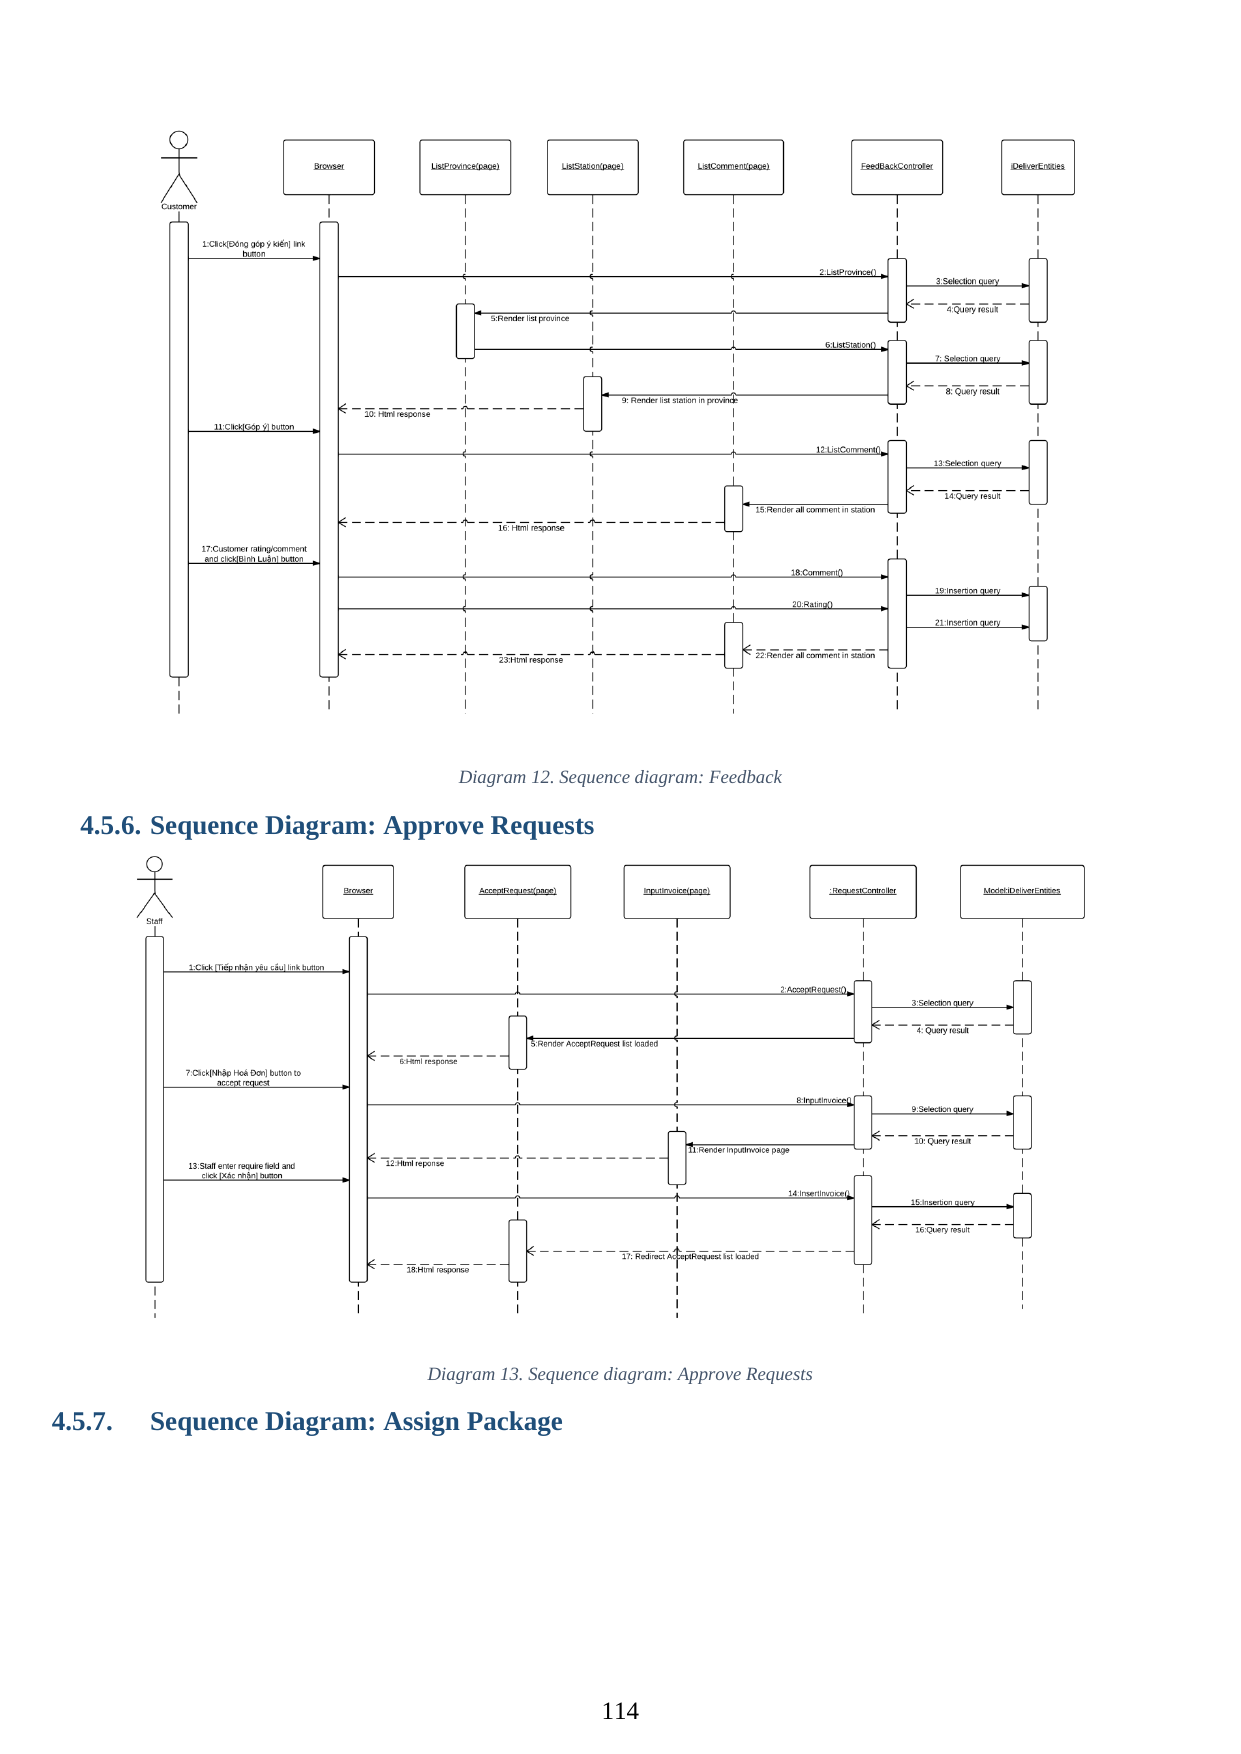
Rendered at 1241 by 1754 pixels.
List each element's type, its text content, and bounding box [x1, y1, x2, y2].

subtitle Sequence Diagram: Approve Requests [141, 809, 1128, 840]
subtitle Sequence Diagram: Assign Package [112, 1405, 1128, 1436]
picture [112, 840, 1128, 1344]
picture [112, 103, 1128, 748]
